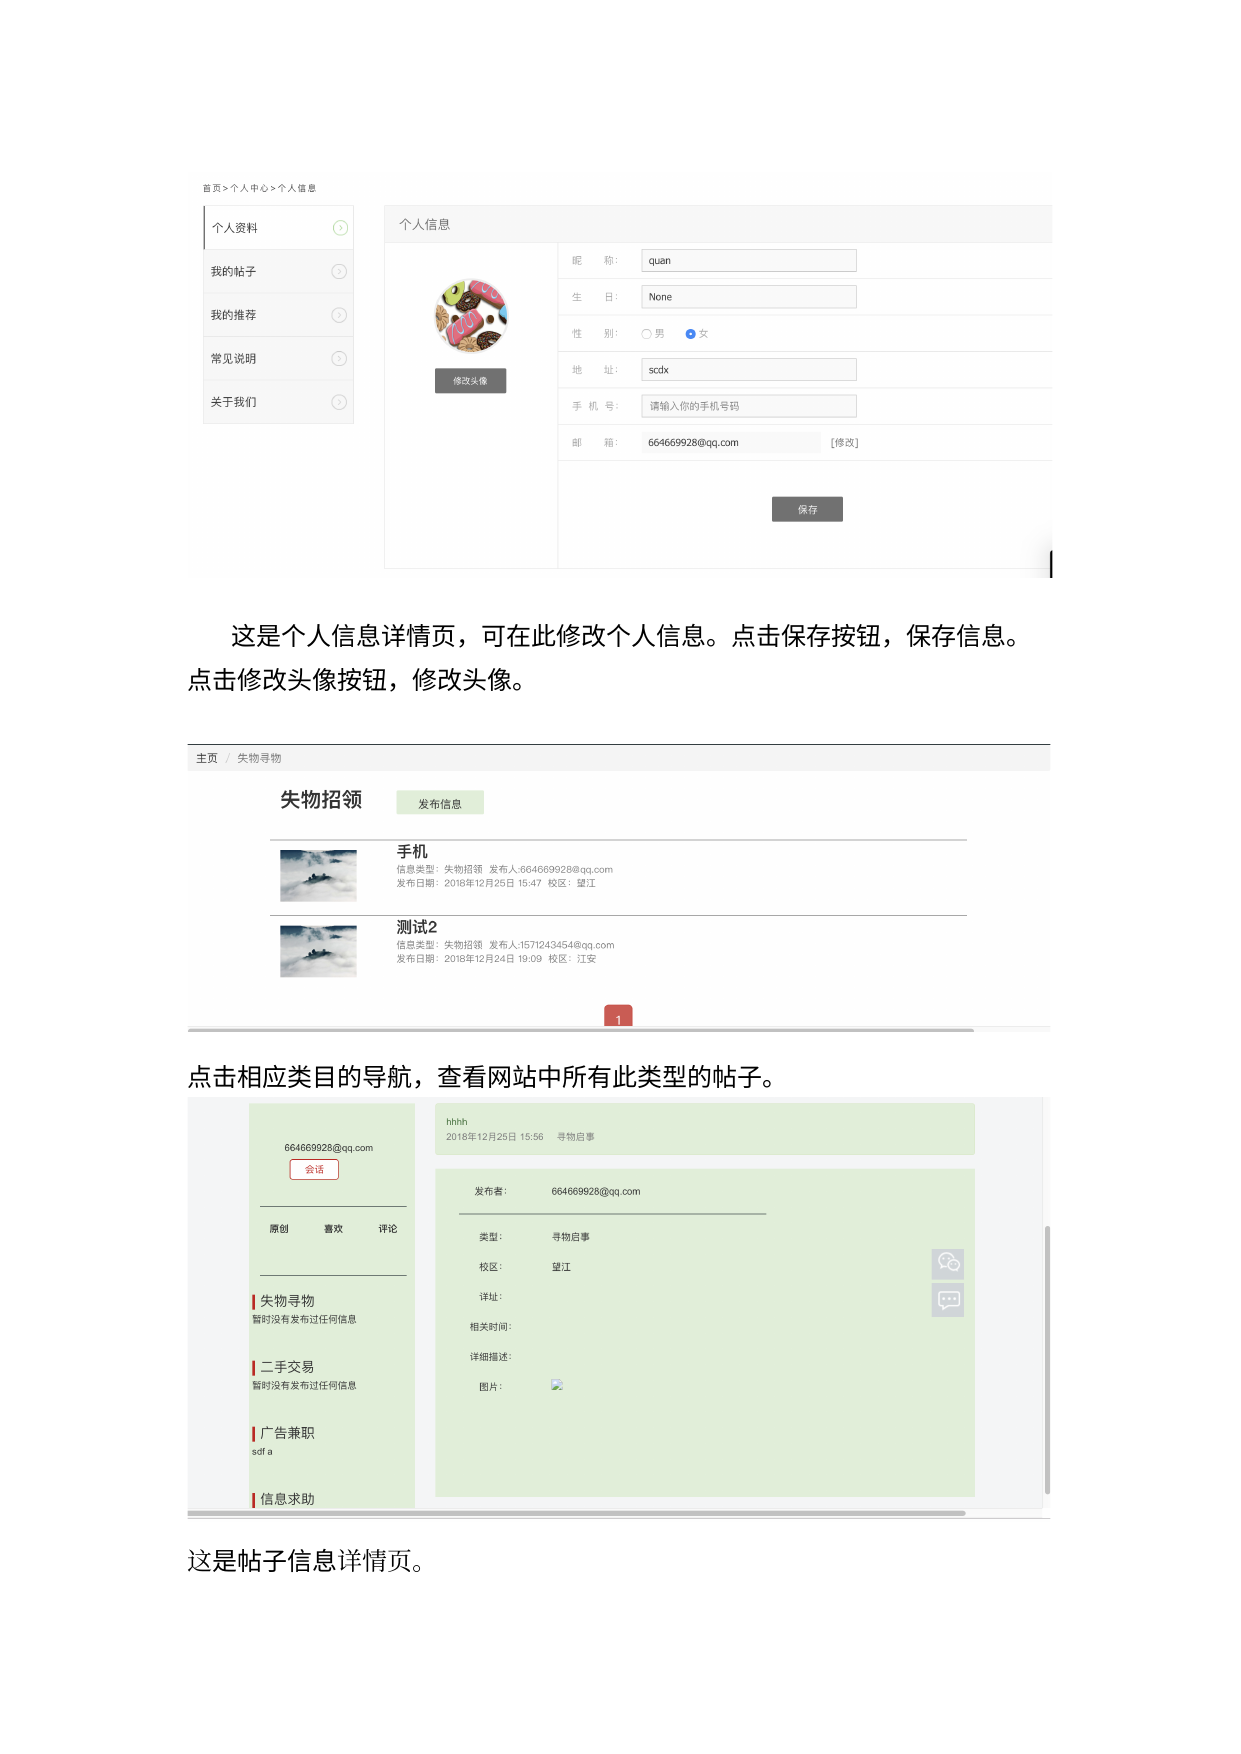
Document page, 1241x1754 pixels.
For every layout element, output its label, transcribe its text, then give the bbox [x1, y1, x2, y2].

text 点击相应类目的导航，查看网站中所有此类型的帖子。 [187, 1053, 1053, 1097]
text 这是个人信息详情页，可在此修改个人信息。点击保存按钮，保存信息。点击修改头像按钮，修改头像。 [187, 613, 1053, 701]
picture [187, 744, 1051, 1032]
picture [187, 172, 1053, 578]
picture [187, 1097, 1051, 1522]
text 这是帖子信息详情页。 [187, 1538, 1053, 1582]
